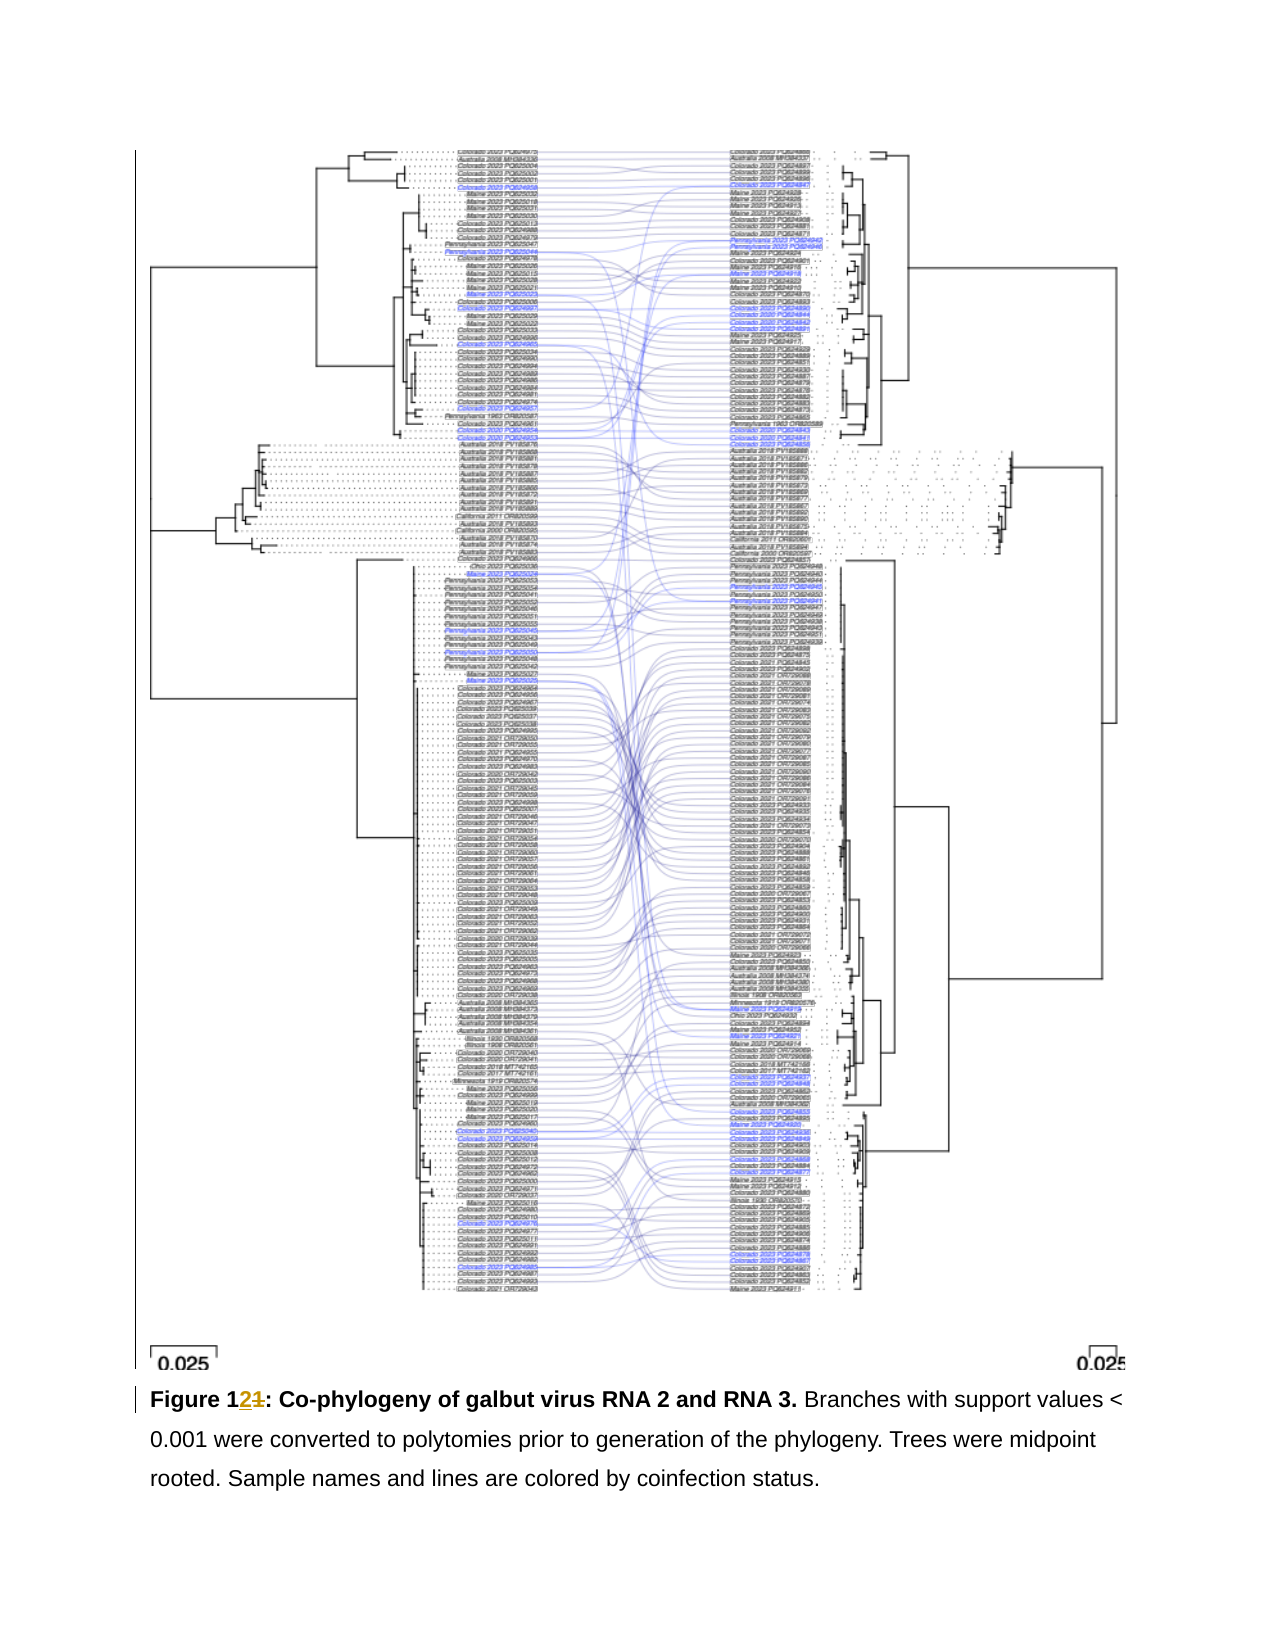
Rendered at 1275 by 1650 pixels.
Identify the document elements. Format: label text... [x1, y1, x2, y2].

text Figure 1: Co-phylogeny of galbut virus RNA 2 and RNA 3. Branches with support values < 0.001 were converted to polytomies prior to generation of the phylogeny. Trees were midpoint rooted. Sample names and lines are colored by coinfection status. [150, 1386, 1125, 1491]
